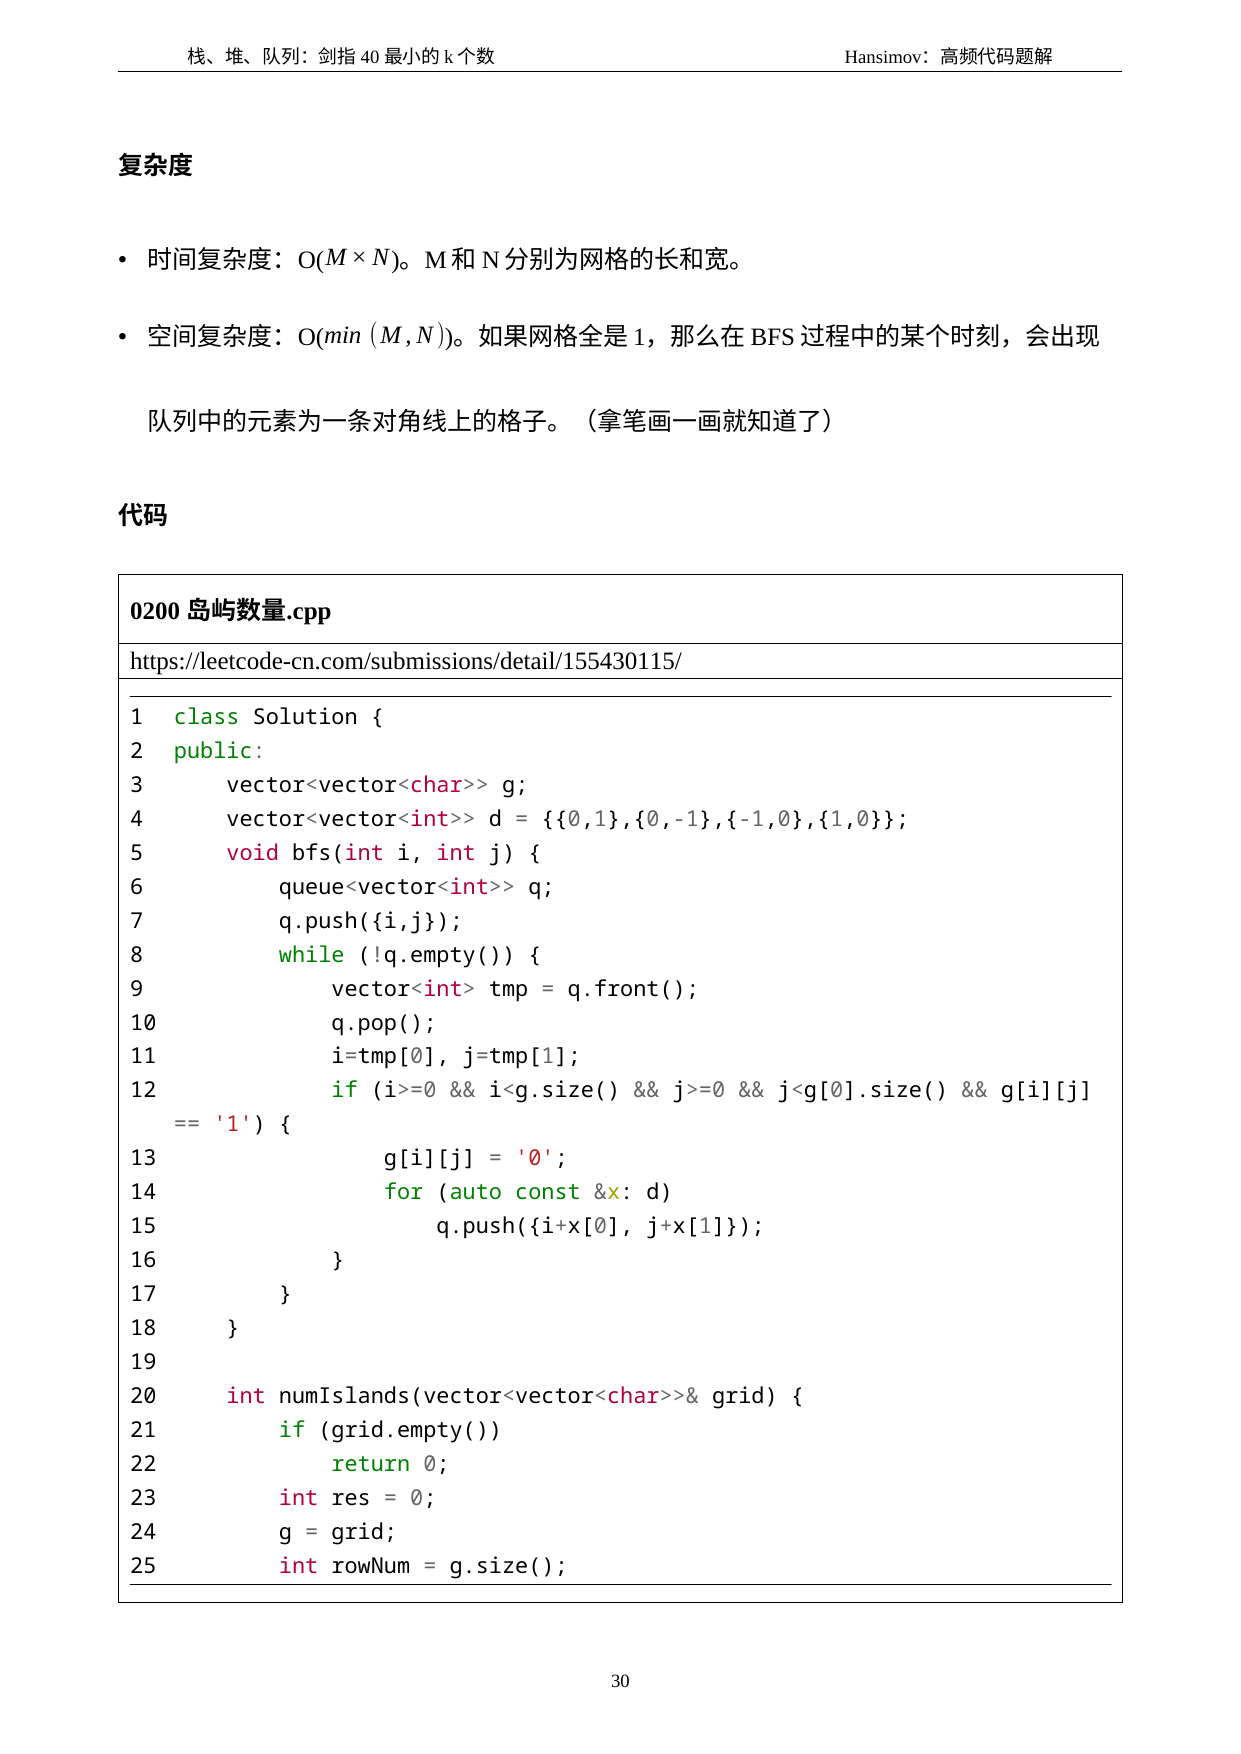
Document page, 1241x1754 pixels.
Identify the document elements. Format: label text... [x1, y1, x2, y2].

text 时间复杂度：O()。M和N分别为网格的长和宽。 [118, 224, 1122, 292]
text 空间复杂度：O()。如果网格全是1，那么在BFS过程中的某个时刻，会出现队列中的元素为一条对角线上的格子。（拿笔画一画就知道了） [118, 301, 1122, 454]
table_header 0200 岛屿数量.cpp [119, 575, 1122, 643]
subtitle 复杂度 [118, 130, 1097, 198]
subtitle 代码 [118, 480, 1097, 548]
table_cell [119, 679, 1122, 1602]
table_cell https://leetcode-cn.com/submissions/detail/155430115/ [119, 644, 1122, 678]
